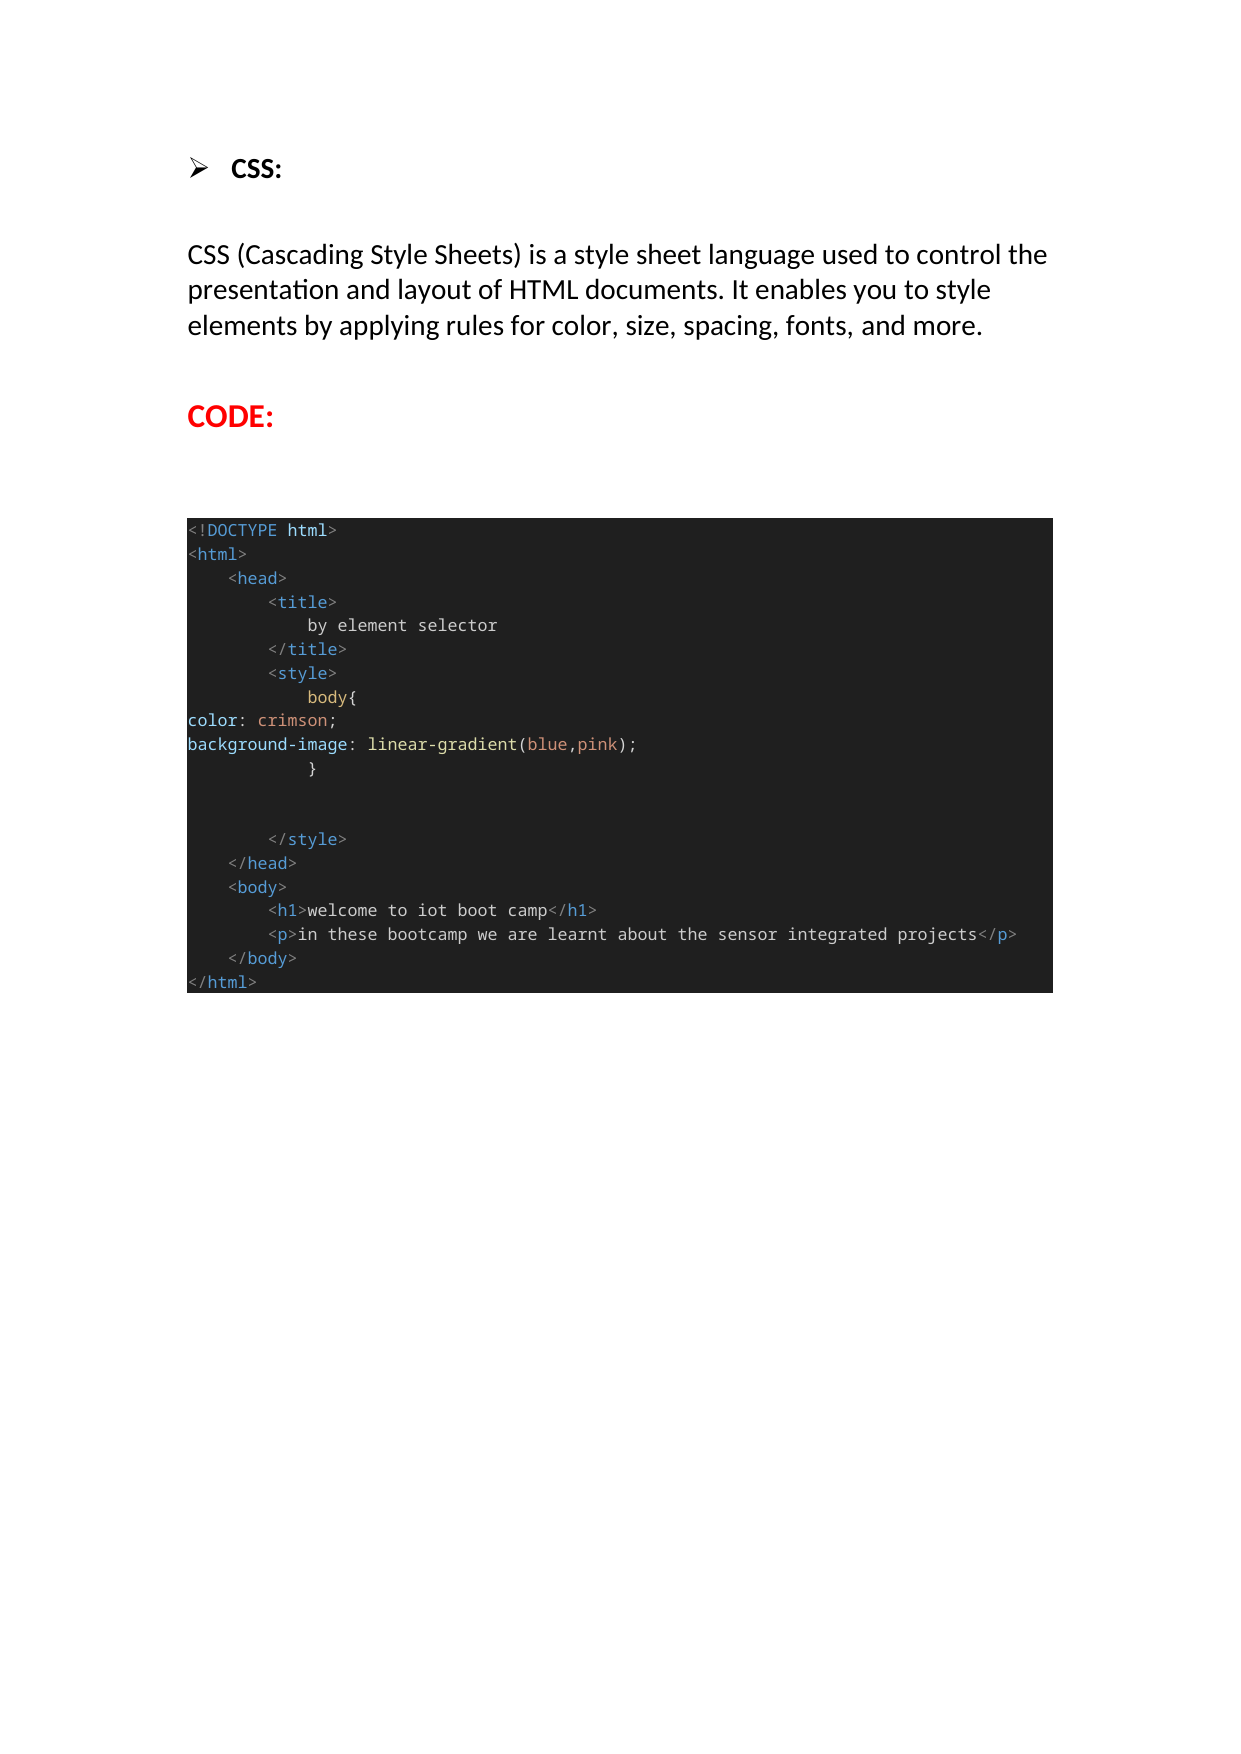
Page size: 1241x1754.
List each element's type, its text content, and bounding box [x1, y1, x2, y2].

text <html> [187, 542, 1053, 566]
subtitle CODE: [187, 395, 1053, 436]
text color: crimson; [187, 708, 1053, 732]
text </style> [187, 827, 1053, 851]
text <title> [187, 589, 1053, 613]
text </title> [187, 637, 1053, 661]
text by element selector [187, 613, 1053, 637]
text </head> [187, 851, 1053, 874]
subtitle CSS: [187, 150, 1053, 186]
text <body> [187, 874, 1053, 898]
text <h1>welcome to iot boot camp</h1> [187, 898, 1053, 922]
text background-image: linear-gradient(blue,pink); [187, 732, 1053, 756]
text <p>in these bootcamp we are learnt about the sensor integrated projects</p> [187, 922, 1053, 946]
text </html> [187, 969, 1053, 993]
text CSS (Cascading Style Sheets) is a style sheet language used to control the presentation and layout of HTML documents. It enables you to style elements by applying rules for color, size, spacing, fonts, and more. [187, 236, 1053, 343]
text </body> [187, 946, 1053, 969]
text <style> [187, 661, 1053, 684]
text <head> [187, 566, 1053, 589]
text } [187, 756, 1053, 779]
text <!DOCTYPE html> [187, 518, 1053, 542]
text body{ [187, 684, 1053, 708]
